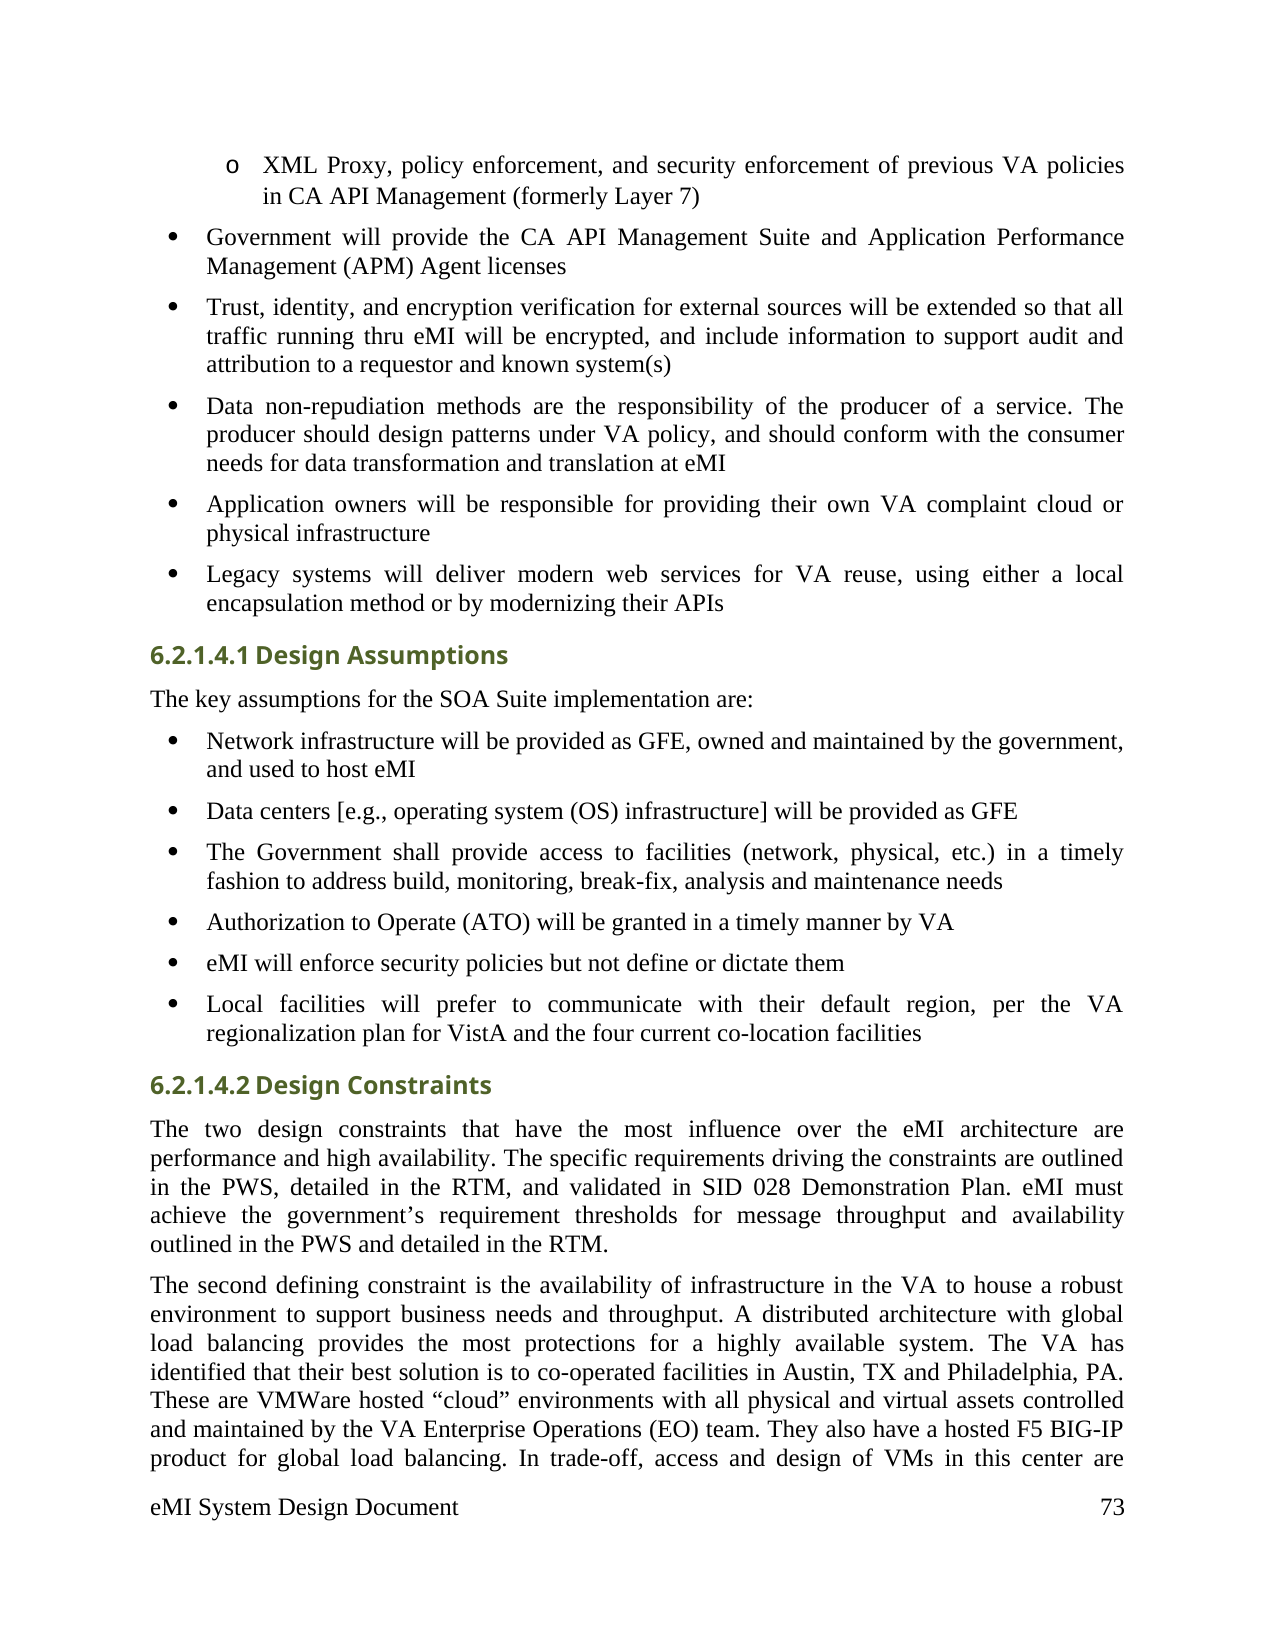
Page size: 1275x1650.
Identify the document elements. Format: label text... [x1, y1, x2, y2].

text The Government shall provide access to facilities (network, physical, etc.) in a timely fashion to address build, monitoring, break-fix, analysis and maintenance needs [169, 837, 1125, 894]
text Government will provide the CA API Management Suite and Application Performance Management (APM) Agent licenses [169, 222, 1125, 279]
text Data centers [e.g., operating system (OS) infrastructure] will be provided as GFE [169, 796, 1125, 824]
text Authorization to Operate (ATO) will be granted in a timely manner by VA [169, 907, 1125, 936]
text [150, 1271, 1125, 1472]
text Application owners will be responsible for providing their own VA complaint cloud or physical infrastructure [169, 489, 1125, 547]
text eMI will enforce security policies but not define or dictate them [169, 948, 1125, 977]
subtitle Design Assumptions [150, 638, 1125, 672]
list XML Proxy, policy enforcement, and security enforcement of previous VA policies in CA API Management (formerly Layer 7) [225, 150, 1125, 209]
subtitle Design Constraints [150, 1068, 1125, 1102]
text Network infrastructure will be provided as GFE, owned and maintained by the government, and used to host eMI [169, 726, 1125, 783]
text Local facilities will prefer to communicate with their default region, per the VA regionalization plan for VistA and the four current co-location facilities [169, 989, 1125, 1047]
text Data non-repudiation methods are the responsibility of the producer of a service. The producer should design patterns under VA policy, and should conform with the consumer needs for data transformation and translation at eMI [169, 391, 1125, 477]
text Trust, identity, and encryption verification for external sources will be extended so that all traffic running thru eMI will be encrypted, and include information to support audit and attribution to a requestor and known system(s) [169, 292, 1125, 378]
text Legacy systems will deliver modern web services for VA reuse, using either a local encapsulation method or by modernizing their APIs [169, 559, 1125, 617]
text The two design constraints that have the most influence over the eMI architecture are performance and high availability. The specific requirements driving the constraints are outlined in the PWS, detailed in the RTM, and validated in SID 028 Demonstration Plan. eMI must achieve the government’s requirement thresholds for message throughput and availability outlined in the PWS and detailed in the RTM. [150, 1114, 1125, 1258]
text The key assumptions for the SOA Suite implementation are: [150, 684, 1125, 713]
